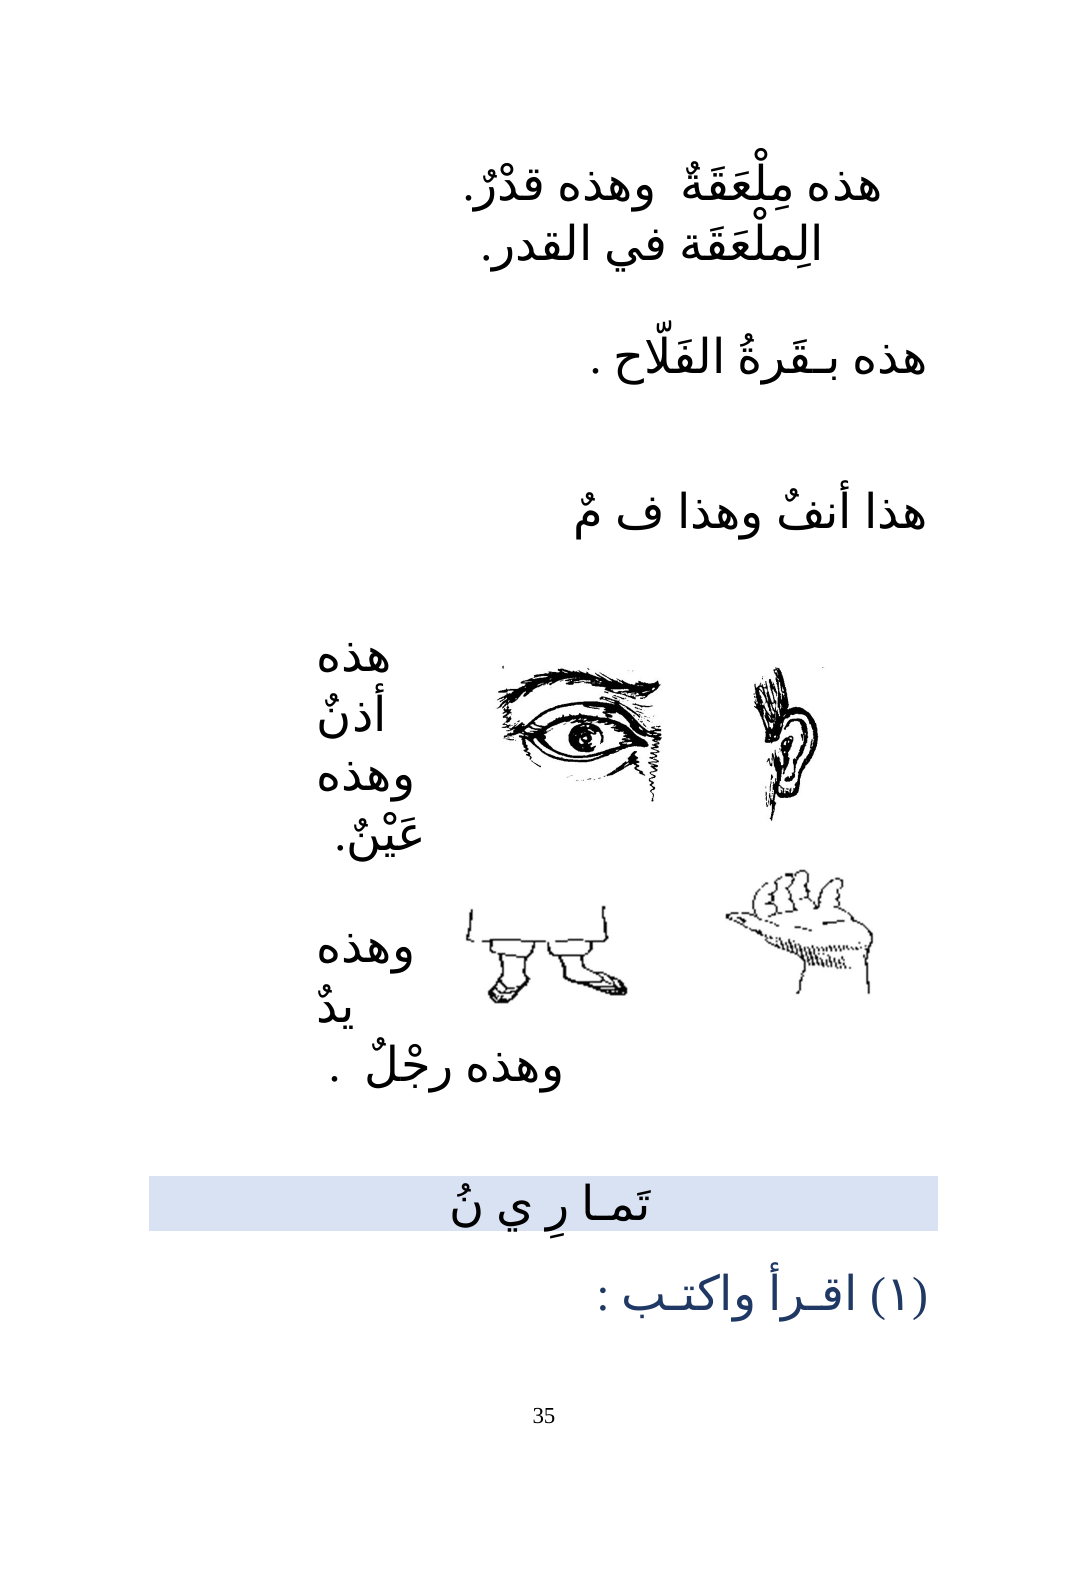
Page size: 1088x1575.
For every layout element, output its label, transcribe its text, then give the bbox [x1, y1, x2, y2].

picture [481, 629, 838, 838]
picture [456, 863, 886, 1010]
text تَمـا رِ ي نُ [149, 1176, 938, 1231]
text هذه مِلْعَقَةٌ وهذه قدْرٌ. الِملْعَقَة في القدر. [451, 156, 938, 271]
text (١) اقـرأ واكتـب : [290, 1265, 928, 1321]
text وهذه يدٌ وهذه رجْلٌ . [305, 918, 938, 1092]
text هذه بـقَرةُ الفَلّاح . [184, 329, 928, 384]
text هذا أنفٌ وهذا ف مٌ [184, 483, 928, 539]
